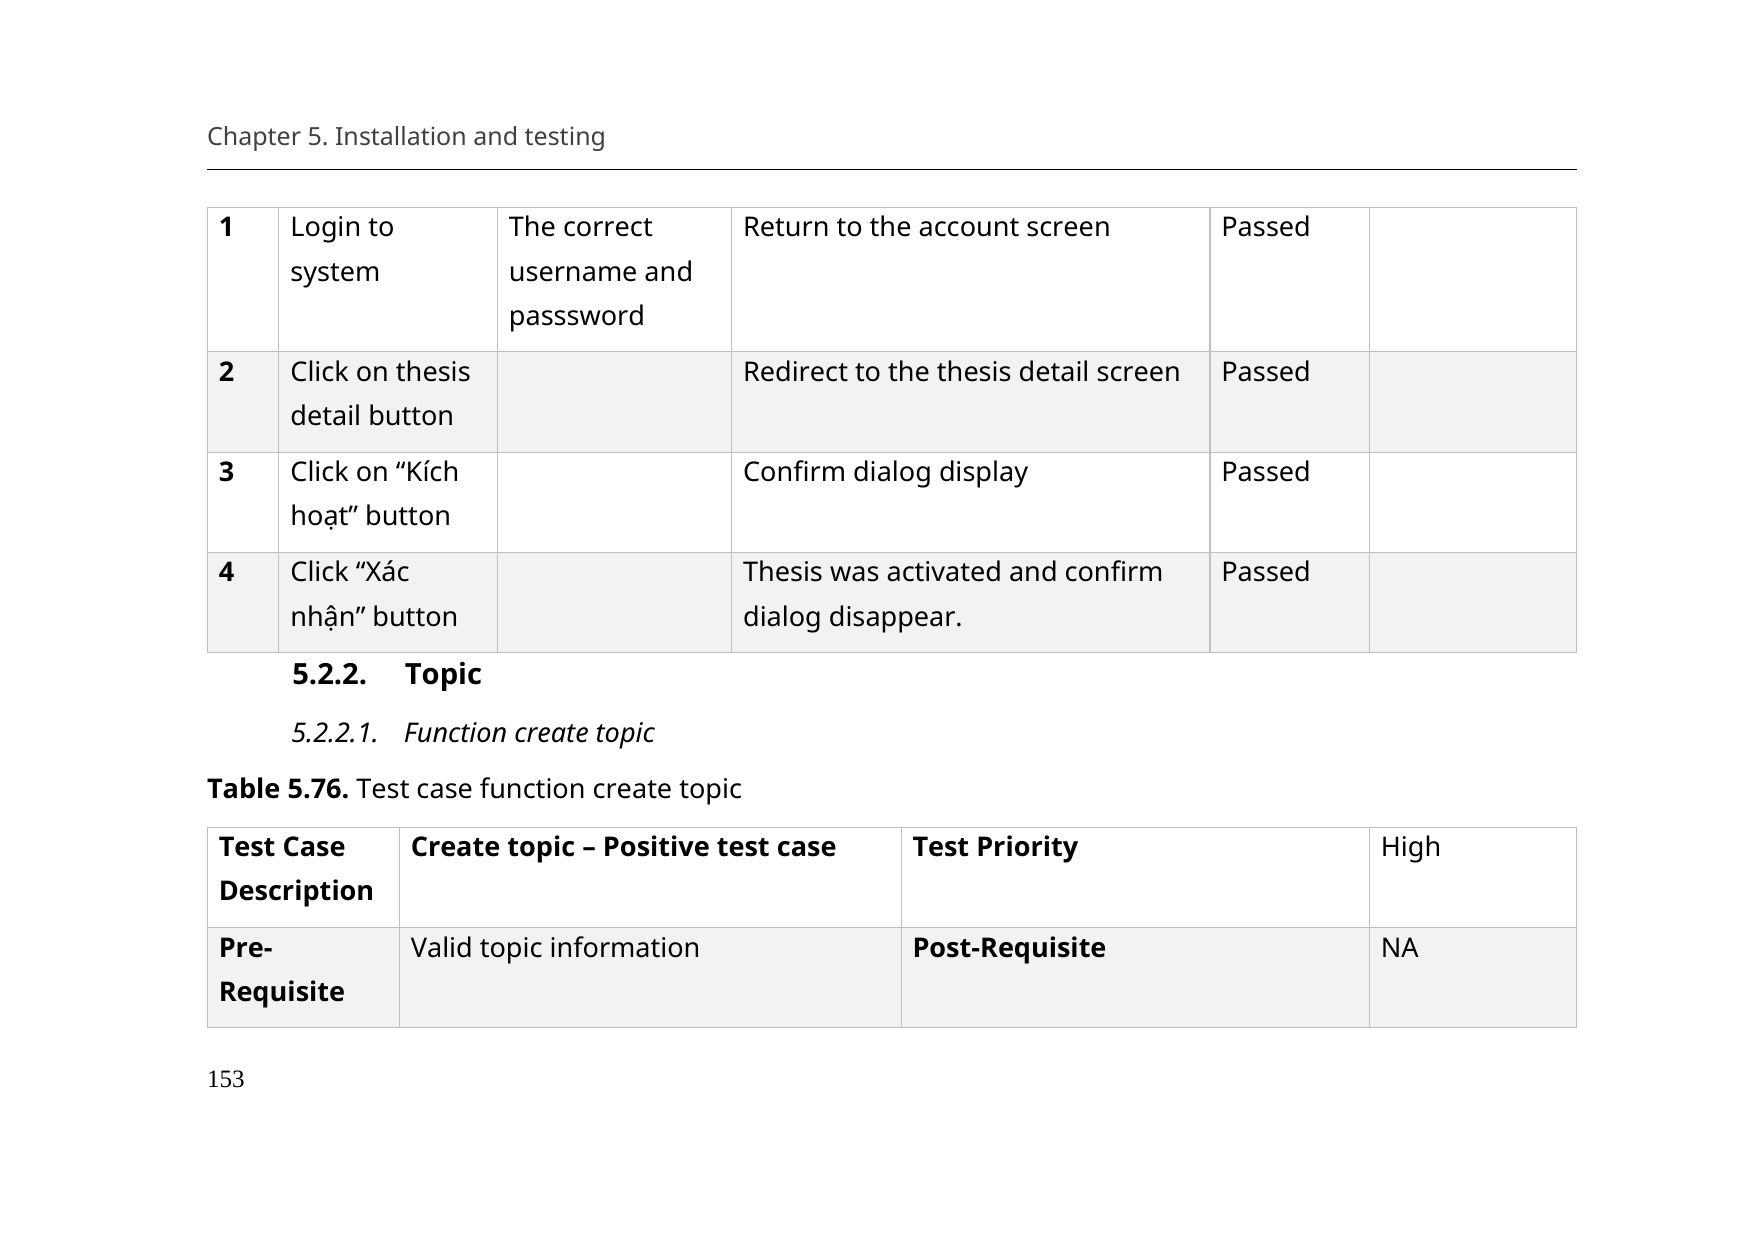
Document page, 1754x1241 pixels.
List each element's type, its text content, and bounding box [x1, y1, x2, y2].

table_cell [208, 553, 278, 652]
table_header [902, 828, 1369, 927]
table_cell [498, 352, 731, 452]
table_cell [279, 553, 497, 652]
subtitle Function create topic [291, 713, 1577, 750]
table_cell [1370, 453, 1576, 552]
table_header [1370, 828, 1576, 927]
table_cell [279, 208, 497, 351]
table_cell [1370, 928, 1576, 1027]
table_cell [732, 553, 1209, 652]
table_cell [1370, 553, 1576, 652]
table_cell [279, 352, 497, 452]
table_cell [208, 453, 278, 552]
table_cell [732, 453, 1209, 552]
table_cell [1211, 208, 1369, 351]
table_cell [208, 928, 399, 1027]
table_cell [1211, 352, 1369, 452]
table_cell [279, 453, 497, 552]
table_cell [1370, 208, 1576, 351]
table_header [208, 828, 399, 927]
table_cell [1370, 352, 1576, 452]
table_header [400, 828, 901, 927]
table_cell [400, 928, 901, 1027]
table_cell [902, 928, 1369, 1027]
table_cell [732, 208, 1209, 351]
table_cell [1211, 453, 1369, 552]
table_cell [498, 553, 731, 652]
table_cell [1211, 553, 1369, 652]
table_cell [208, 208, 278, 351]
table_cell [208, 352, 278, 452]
subtitle Topic [292, 653, 1577, 693]
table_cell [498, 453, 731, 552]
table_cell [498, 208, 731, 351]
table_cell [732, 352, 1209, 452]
